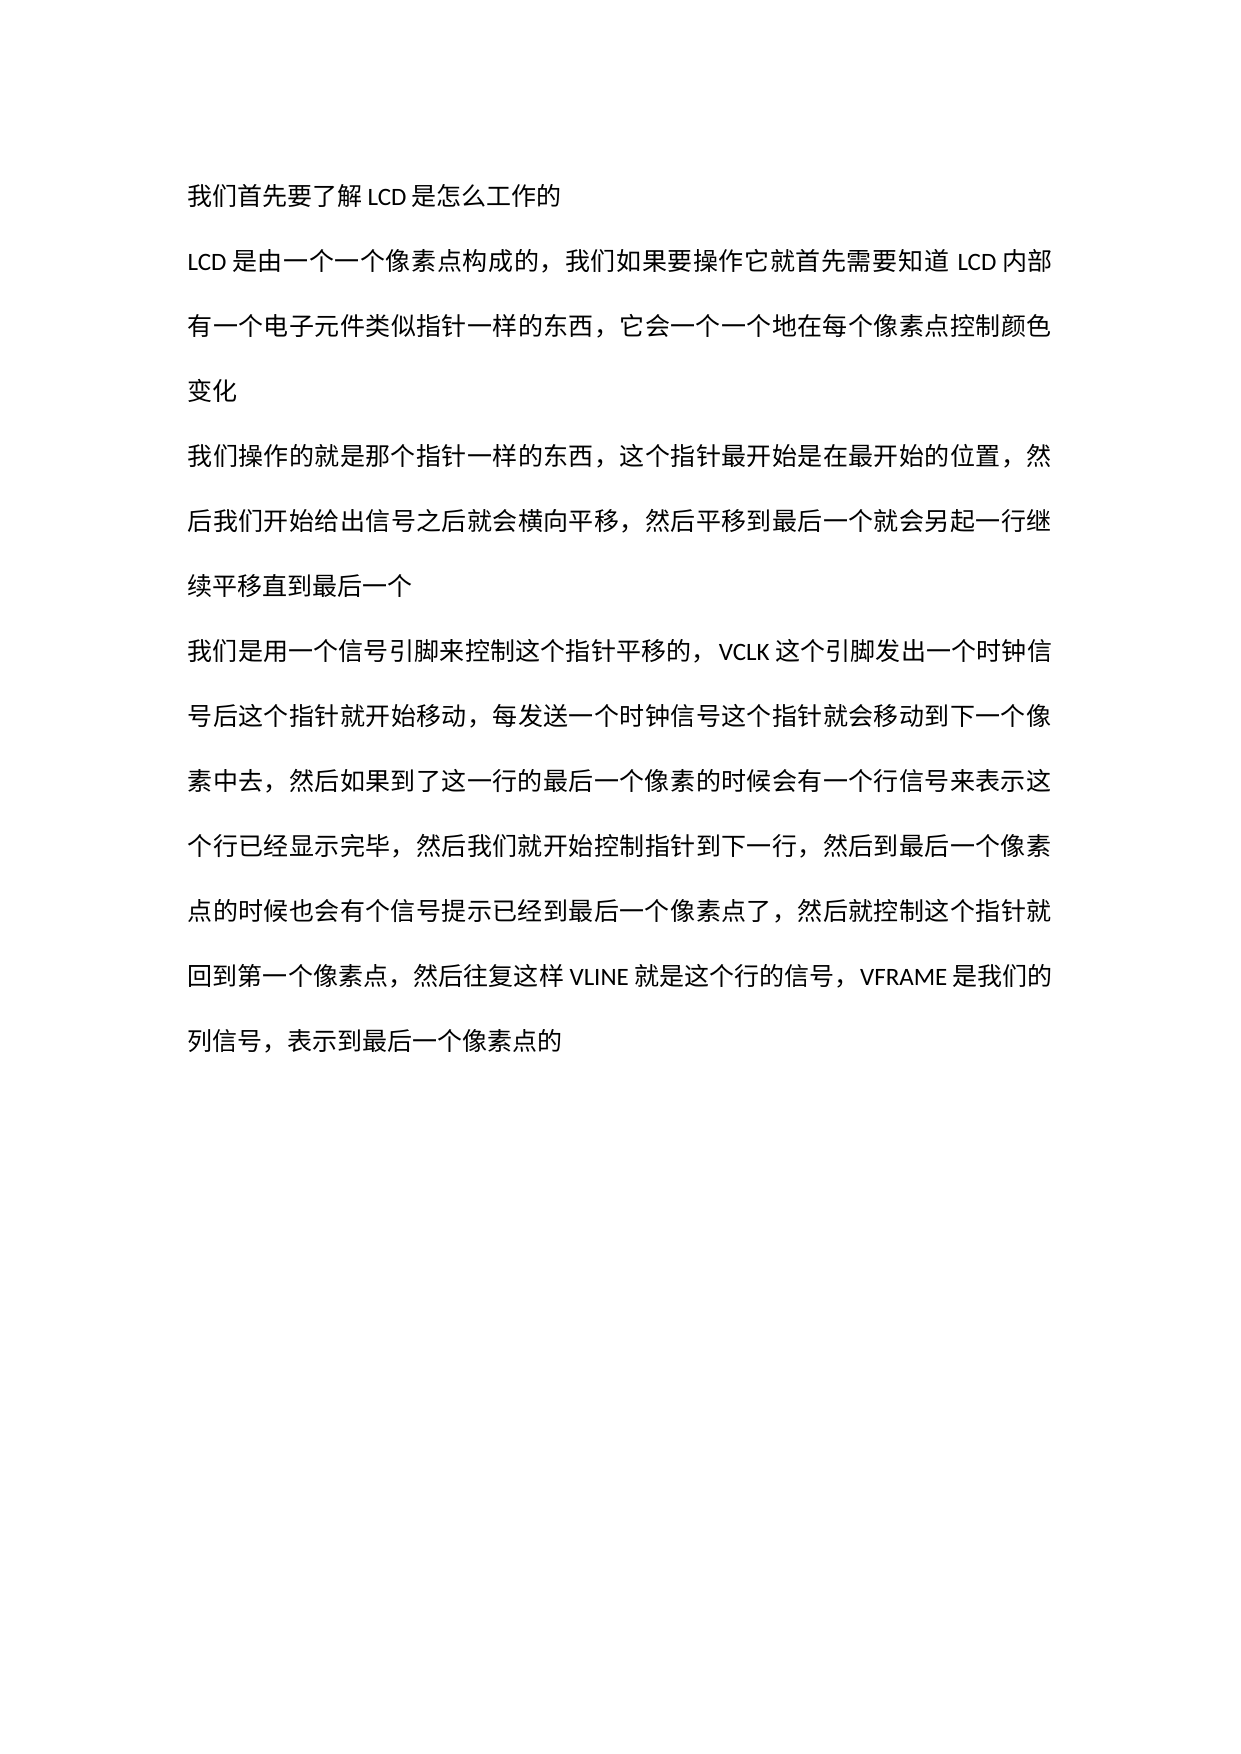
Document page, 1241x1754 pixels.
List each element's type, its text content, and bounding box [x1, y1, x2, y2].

text LCD是由一个一个像素点构成的，我们如果要操作它就首先需要知道LCD内部有一个电子元件类似指针一样的东西，它会一个一个地在每个像素点控制颜色变化 [187, 227, 1053, 422]
text 我们操作的就是那个指针一样的东西，这个指针最开始是在最开始的位置，然后我们开始给出信号之后就会横向平移，然后平移到最后一个就会另起一行继续平移直到最后一个 [187, 422, 1053, 617]
text 我们是用一个信号引脚来控制这个指针平移的，VCLK这个引脚发出一个时钟信号后这个指针就开始移动，每发送一个时钟信号这个指针就会移动到下一个像素中去，然后如果到了这一行的最后一个像素的时候会有一个行信号来表示这个行已经显示完毕，然后我们就开始控制指针到下一行，然后到最后一个像素点的时候也会有个信号提示已经到最后一个像素点了，然后就控制这个指针就回到第一个像素点，然后往复这样VLINE就是这个行的信号，VFRAME是我们的列信号，表示到最后一个像素点的 [187, 617, 1053, 1072]
text 我们首先要了解LCD是怎么工作的 [187, 162, 1053, 227]
